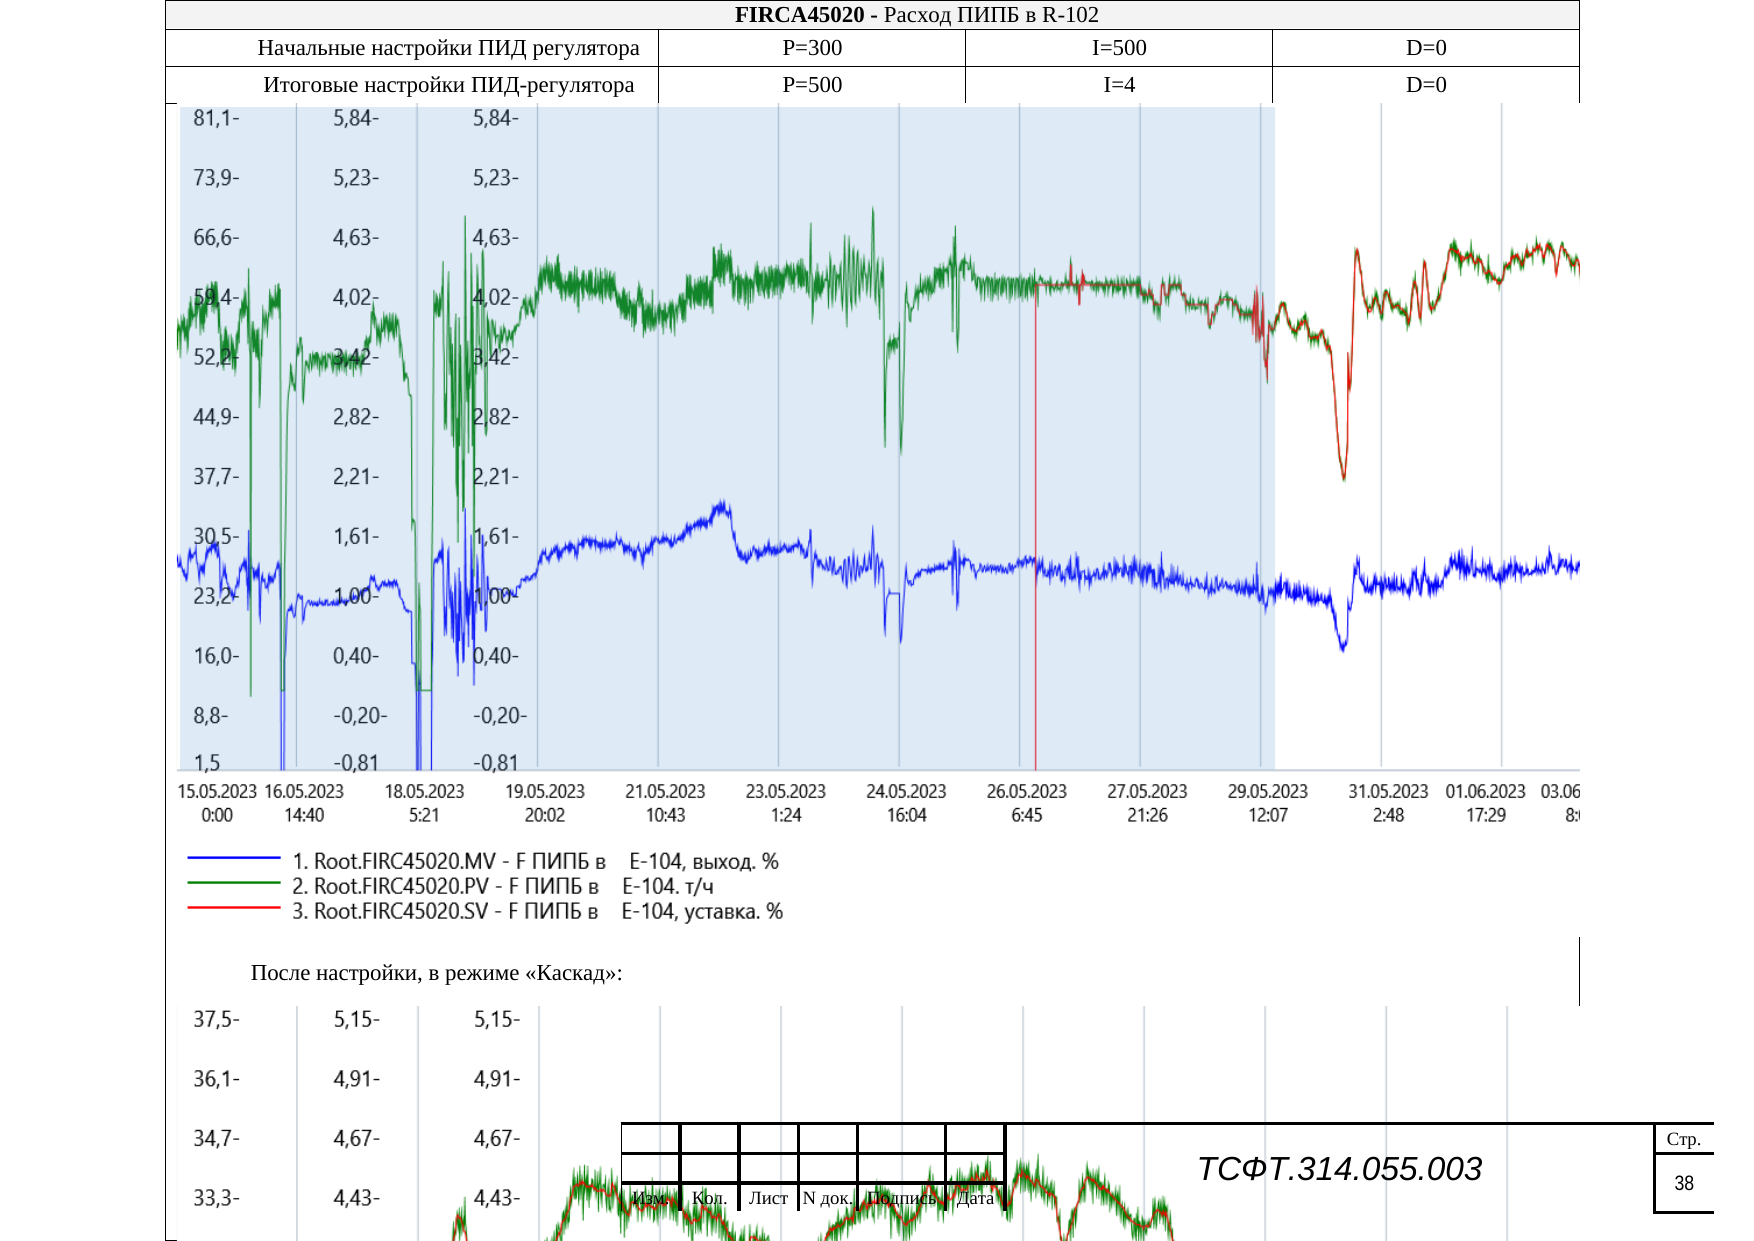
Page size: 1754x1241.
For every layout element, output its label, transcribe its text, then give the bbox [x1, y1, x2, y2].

picture [176, 1006, 1580, 1241]
picture [800, 1125, 856, 1152]
picture [800, 1155, 856, 1181]
picture [947, 1155, 1003, 1181]
picture [682, 1125, 737, 1152]
table_cell I=4 [966, 67, 1272, 103]
picture [741, 1125, 797, 1152]
table_cell I=500 [966, 30, 1272, 66]
table_cell Начальные настройки ПИД регулятора [166, 30, 658, 66]
table_cell D=0 [1273, 30, 1579, 66]
table_header FIRCA45020 - Расход ПИПБ в R-102 [166, 1, 1579, 28]
table_cell P=500 [659, 67, 965, 103]
picture [741, 1155, 797, 1181]
table_cell После настройки, в режиме «Каскад»: [166, 104, 1579, 1240]
picture [622, 1125, 678, 1152]
picture [176, 103, 1580, 937]
picture [622, 1155, 678, 1181]
picture [947, 1125, 1003, 1152]
picture [859, 1155, 944, 1181]
table_cell P=300 [659, 30, 965, 66]
table_cell Итоговые настройки ПИД-регулятора [166, 67, 658, 103]
table_cell D=0 [1273, 67, 1579, 103]
picture [859, 1125, 944, 1152]
picture [682, 1155, 737, 1181]
